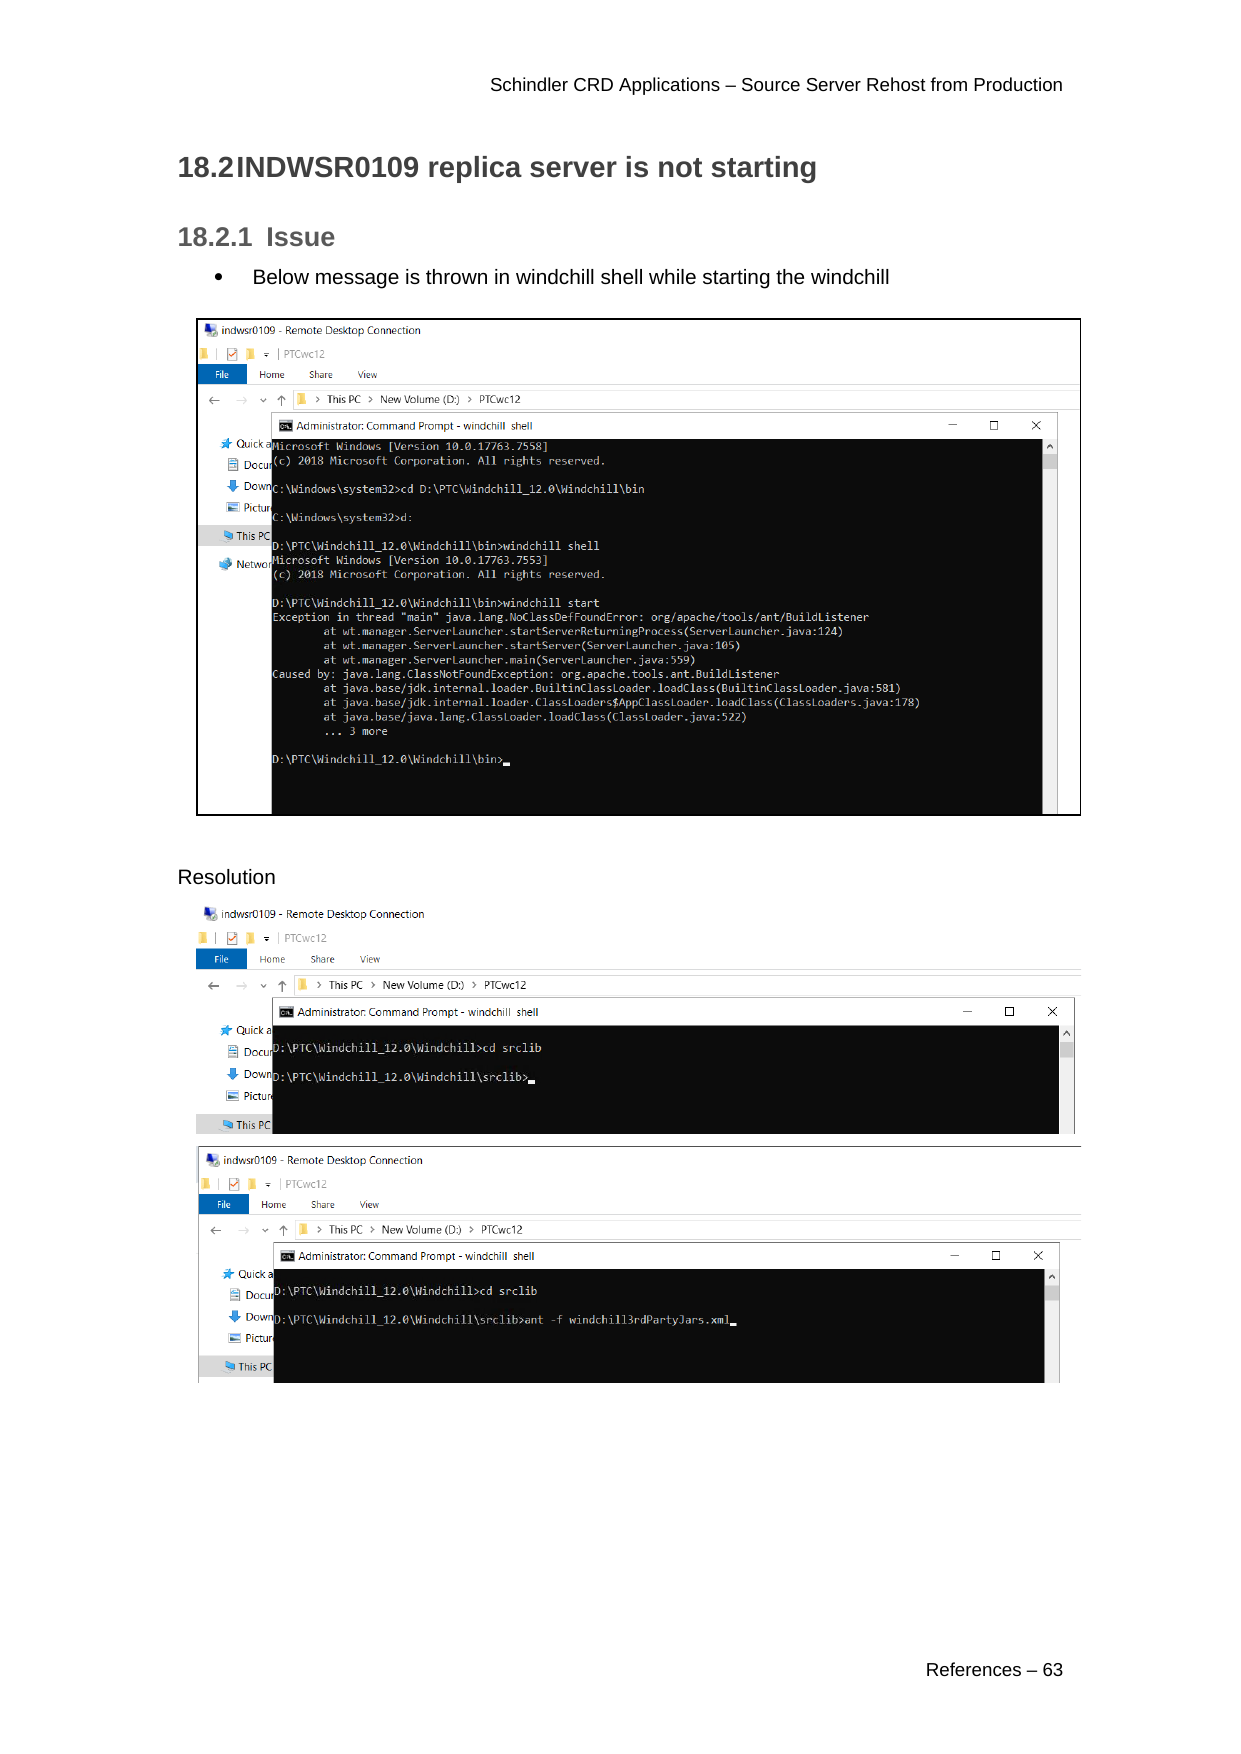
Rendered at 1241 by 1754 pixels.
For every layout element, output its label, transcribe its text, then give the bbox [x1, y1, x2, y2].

picture [196, 1146, 1082, 1383]
picture [198, 320, 1080, 814]
subtitle Issue [177, 221, 1063, 252]
text Resolution [177, 864, 1063, 888]
subtitle INDWSR0109 replica server is not starting [177, 150, 1063, 183]
list Below message is thrown in windchill shell while starting the windchill [215, 265, 1063, 289]
picture [196, 901, 1082, 1134]
